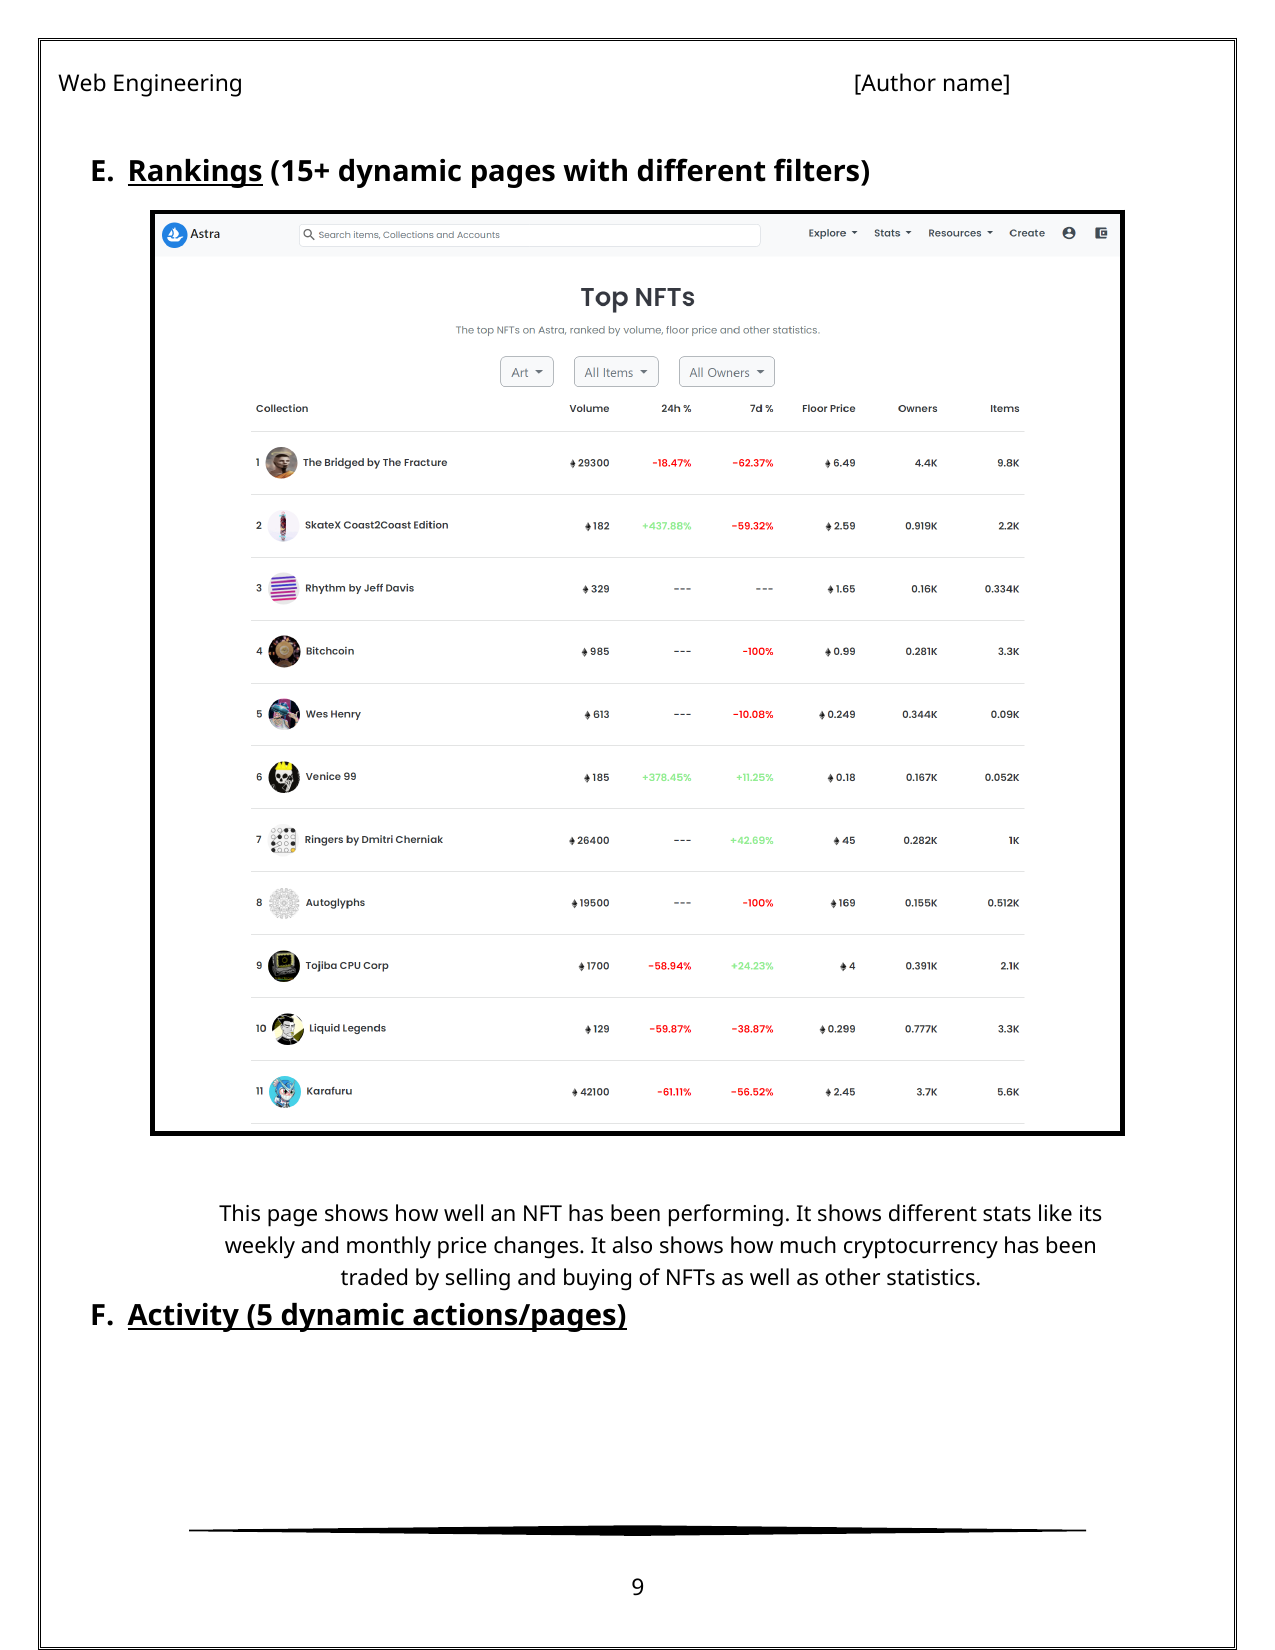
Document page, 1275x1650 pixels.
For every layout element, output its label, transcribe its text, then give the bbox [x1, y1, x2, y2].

list Activity (5 dynamic actions/pages) [90, 1294, 1125, 1334]
list Rankings (15+ dynamic pages with different filters) [90, 150, 1125, 190]
list This page shows how well an NFT has been performing. It shows different stats like its weekly and monthly price changes. It also shows how much cryptocurrency has been traded by selling and buying of NFTs as well as other statistics. [197, 1198, 1125, 1292]
picture [155, 214, 1120, 1131]
